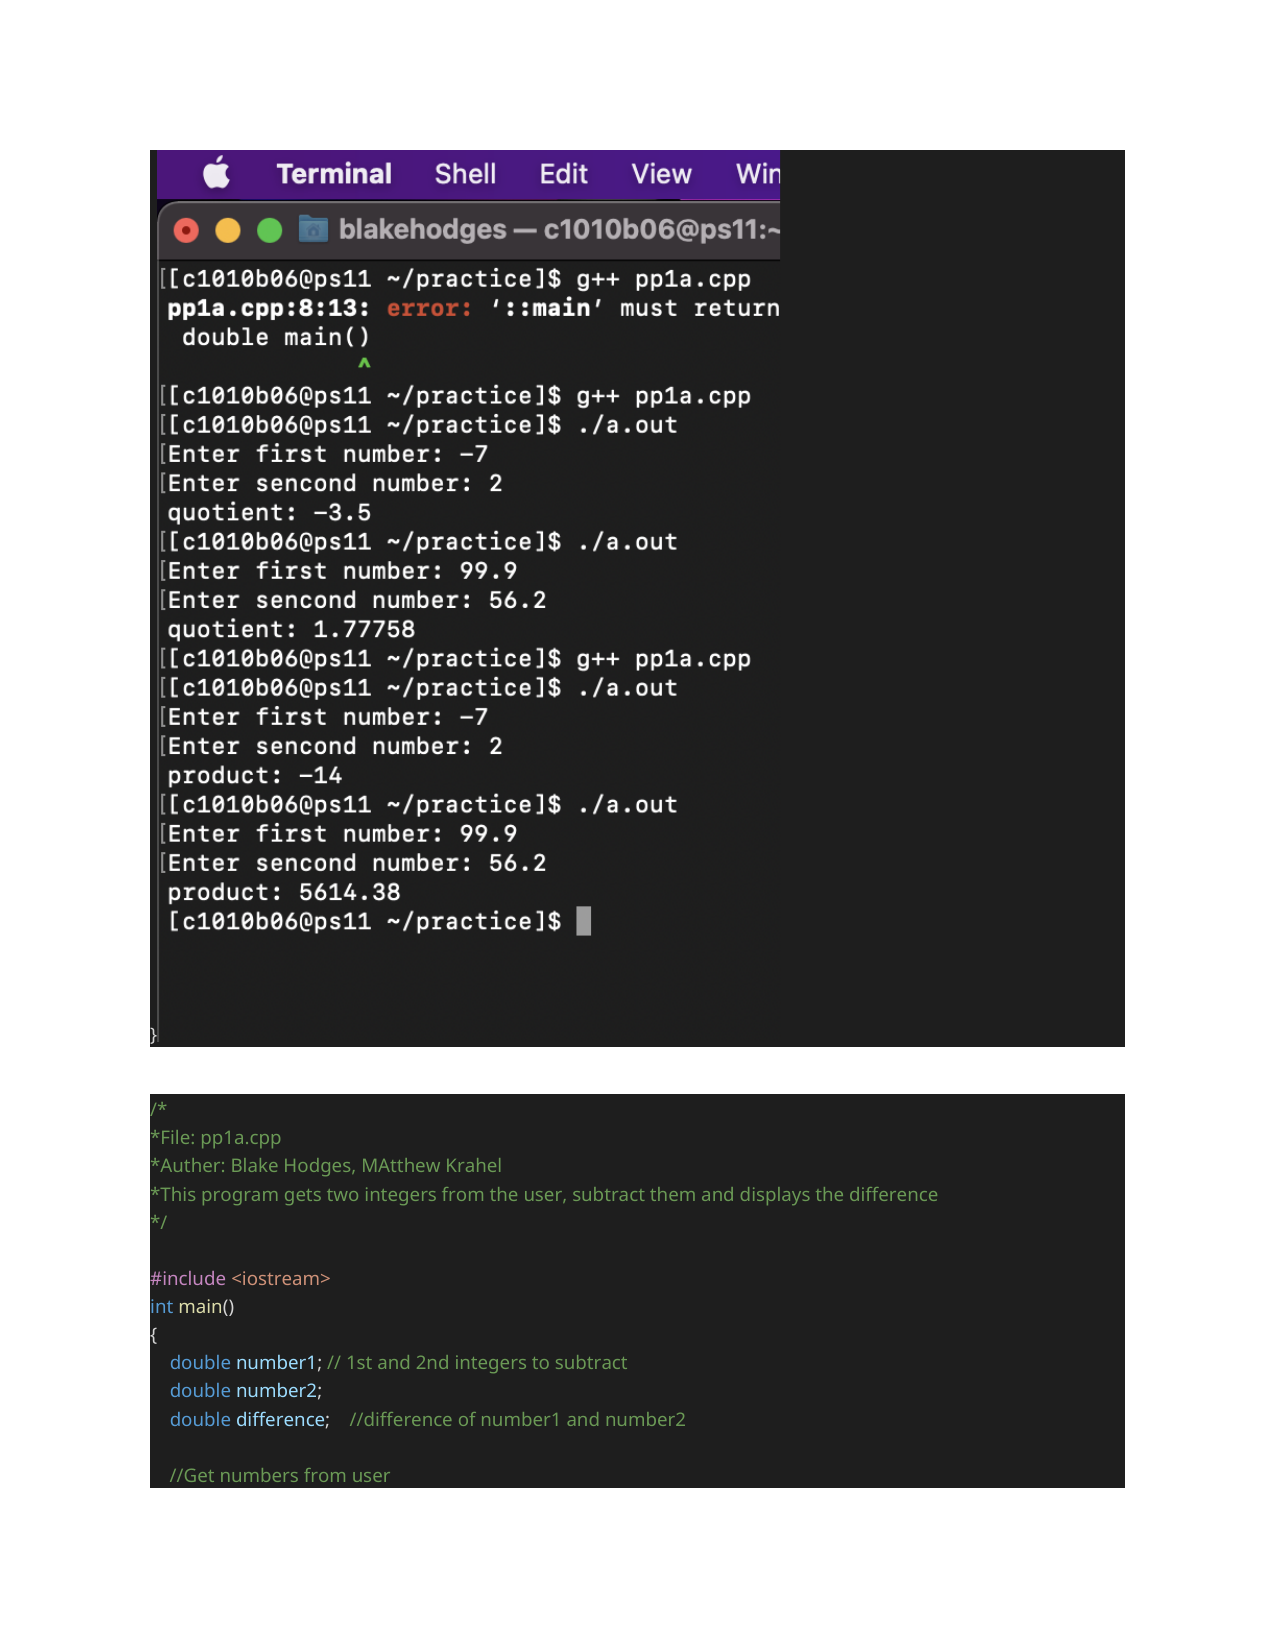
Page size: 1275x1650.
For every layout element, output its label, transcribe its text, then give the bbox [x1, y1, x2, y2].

text *Auther: Blake Hodges, MAtthew Krahel [150, 1150, 1125, 1178]
text int main() [150, 1291, 1125, 1319]
text double number1; // 1st and 2nd integers to subtract [150, 1347, 1125, 1375]
text *File: pp1a.cpp [150, 1122, 1125, 1150]
text { [150, 1319, 1125, 1347]
text */ [150, 1206, 1125, 1234]
text #include <iostream> [150, 1263, 1125, 1291]
text /* [150, 1094, 1125, 1122]
text double difference; //difference of number1 and number2 [150, 1403, 1125, 1431]
text *This program gets two integers from the user, subtract them and displays the difference [150, 1178, 1125, 1206]
text //Get numbers from user [150, 1459, 1125, 1488]
picture [157, 150, 780, 1042]
text double number2; [150, 1375, 1125, 1403]
